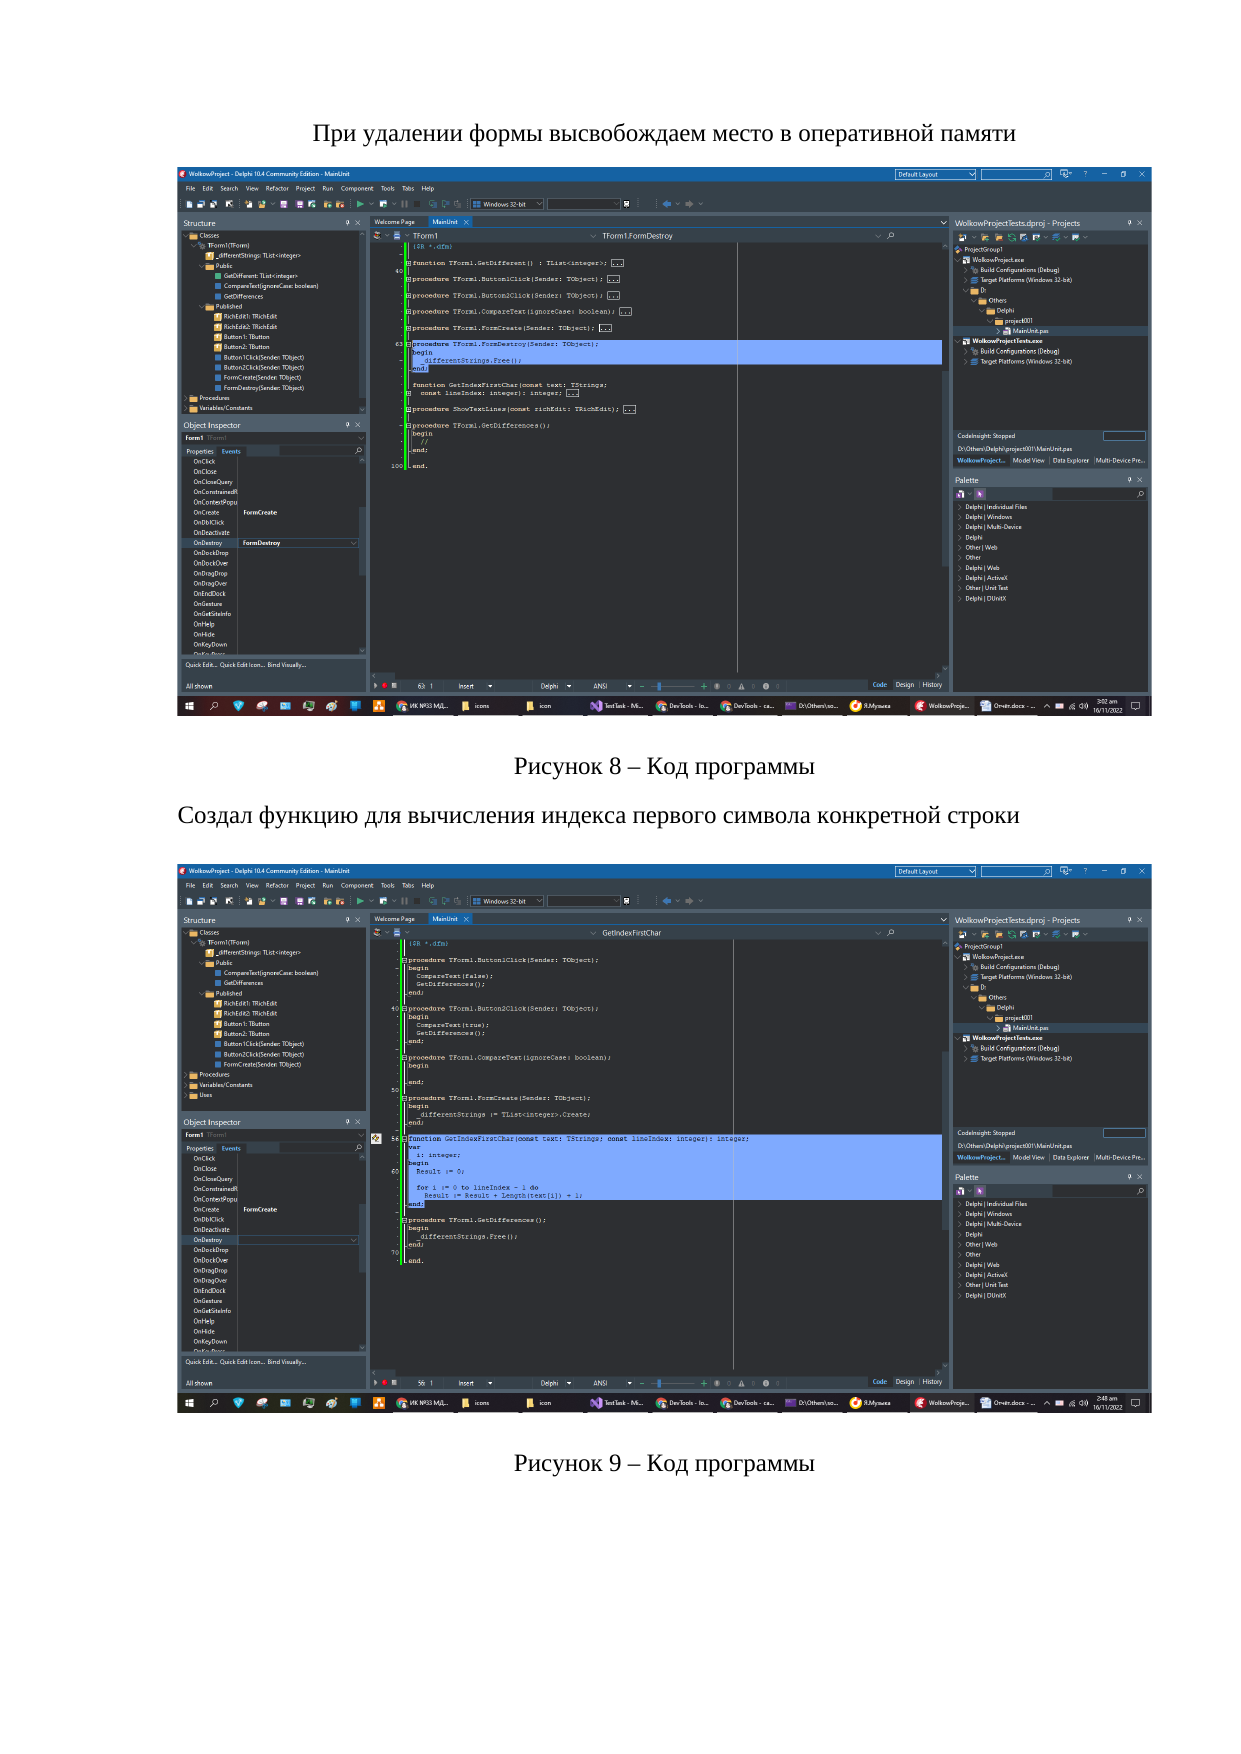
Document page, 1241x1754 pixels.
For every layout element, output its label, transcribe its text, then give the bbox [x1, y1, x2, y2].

text При удалении формы высвобождаем место в оперативной памяти [177, 118, 1152, 147]
picture [177, 864, 1152, 1413]
text Создал функцию для вычисления индекса первого символа конкретной строки [177, 801, 1152, 829]
picture [177, 167, 1152, 716]
